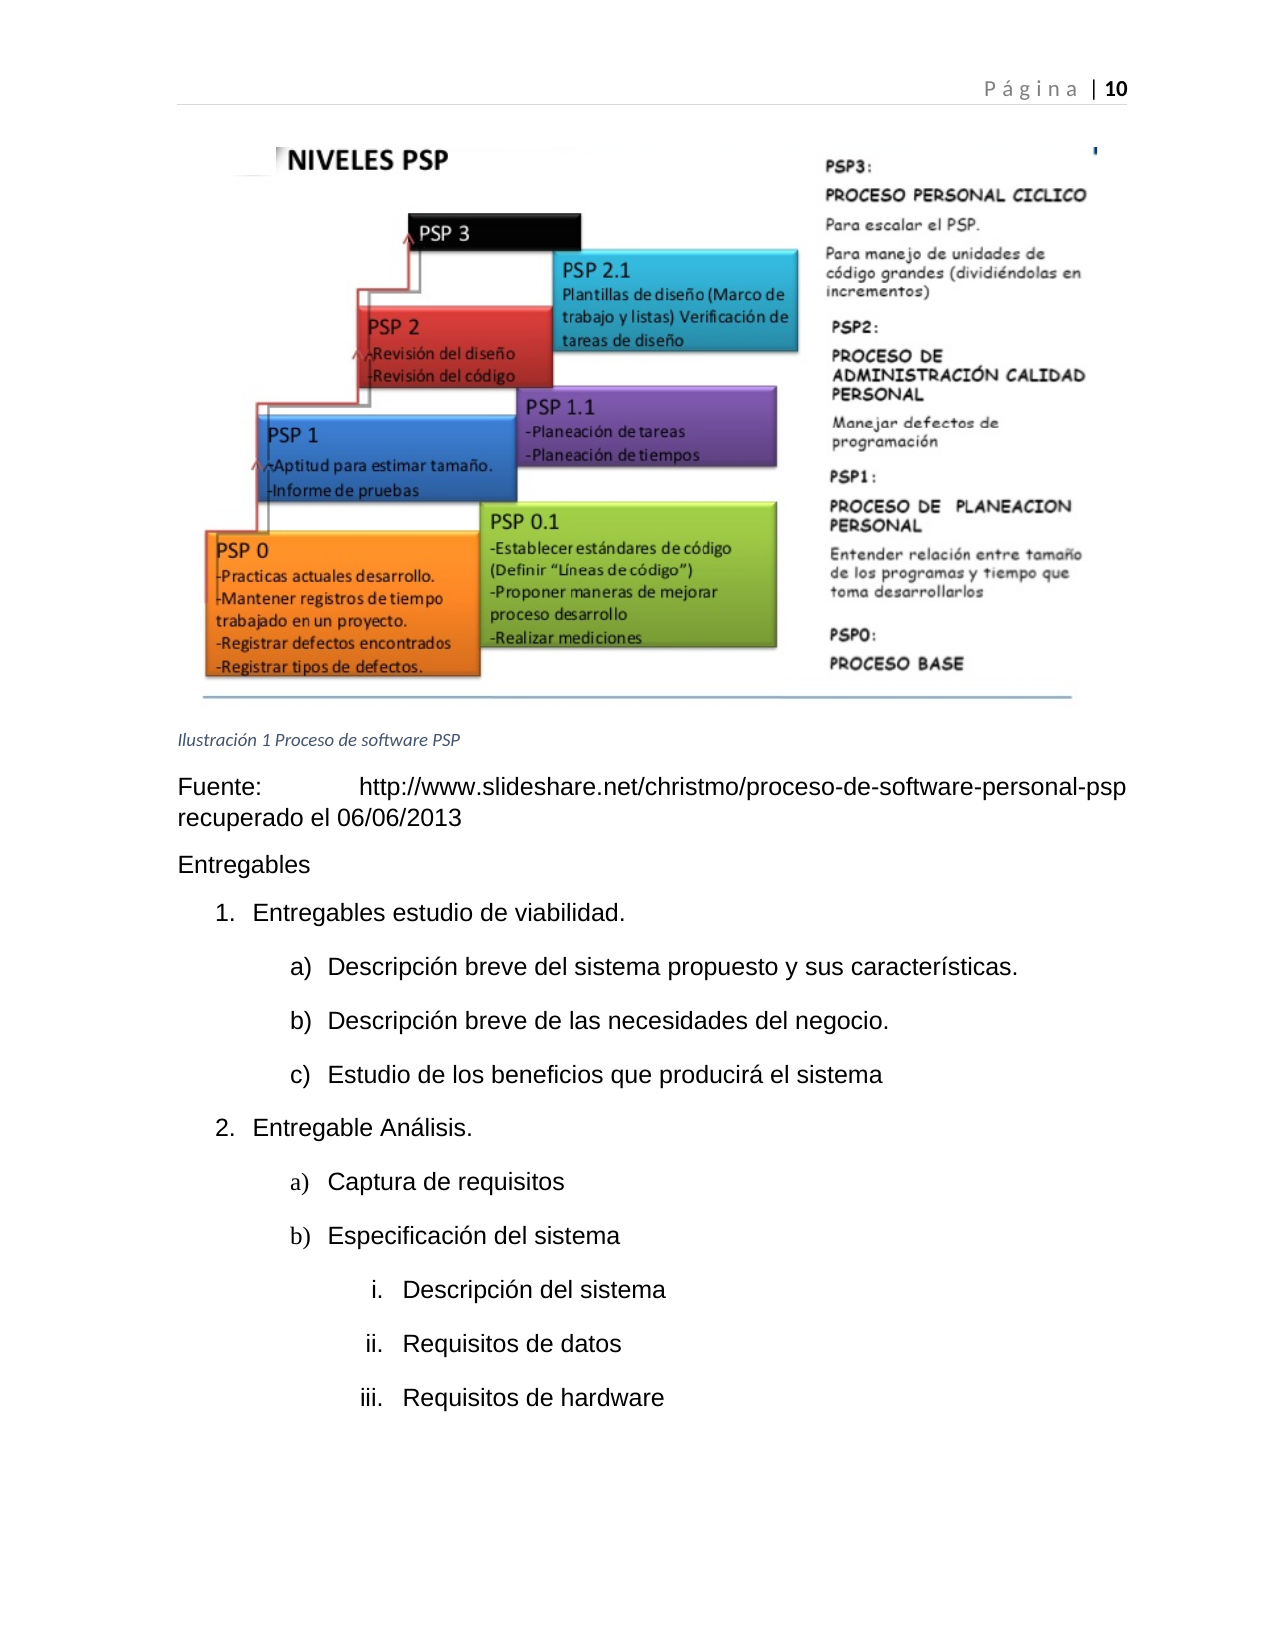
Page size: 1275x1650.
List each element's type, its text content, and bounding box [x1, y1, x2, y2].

list Especificación del sistema [290, 1221, 1127, 1250]
list Descripción del sistema [383, 1275, 1127, 1304]
picture [177, 147, 1098, 709]
list Captura de requisitos [290, 1167, 1127, 1196]
list Requisitos de hardware [383, 1383, 1127, 1412]
list Estudio de los beneficios que producirá el sistema [290, 1059, 1127, 1088]
list Entregable Análisis. [215, 1113, 1127, 1142]
text Entregables [177, 850, 1127, 879]
text Ilustración 1 Proceso de software PSP [177, 728, 1127, 751]
text Fuente: http://www.slideshare.net/christmo/proceso-de-software-personal-psp recuperado el 06/06/2013 [177, 772, 1127, 831]
list Entregables estudio de viabilidad. [215, 898, 1127, 927]
list Descripción breve del sistema propuesto y sus características. [290, 952, 1127, 981]
list Requisitos de datos [383, 1329, 1127, 1358]
list Descripción breve de las necesidades del negocio. [290, 1006, 1127, 1034]
